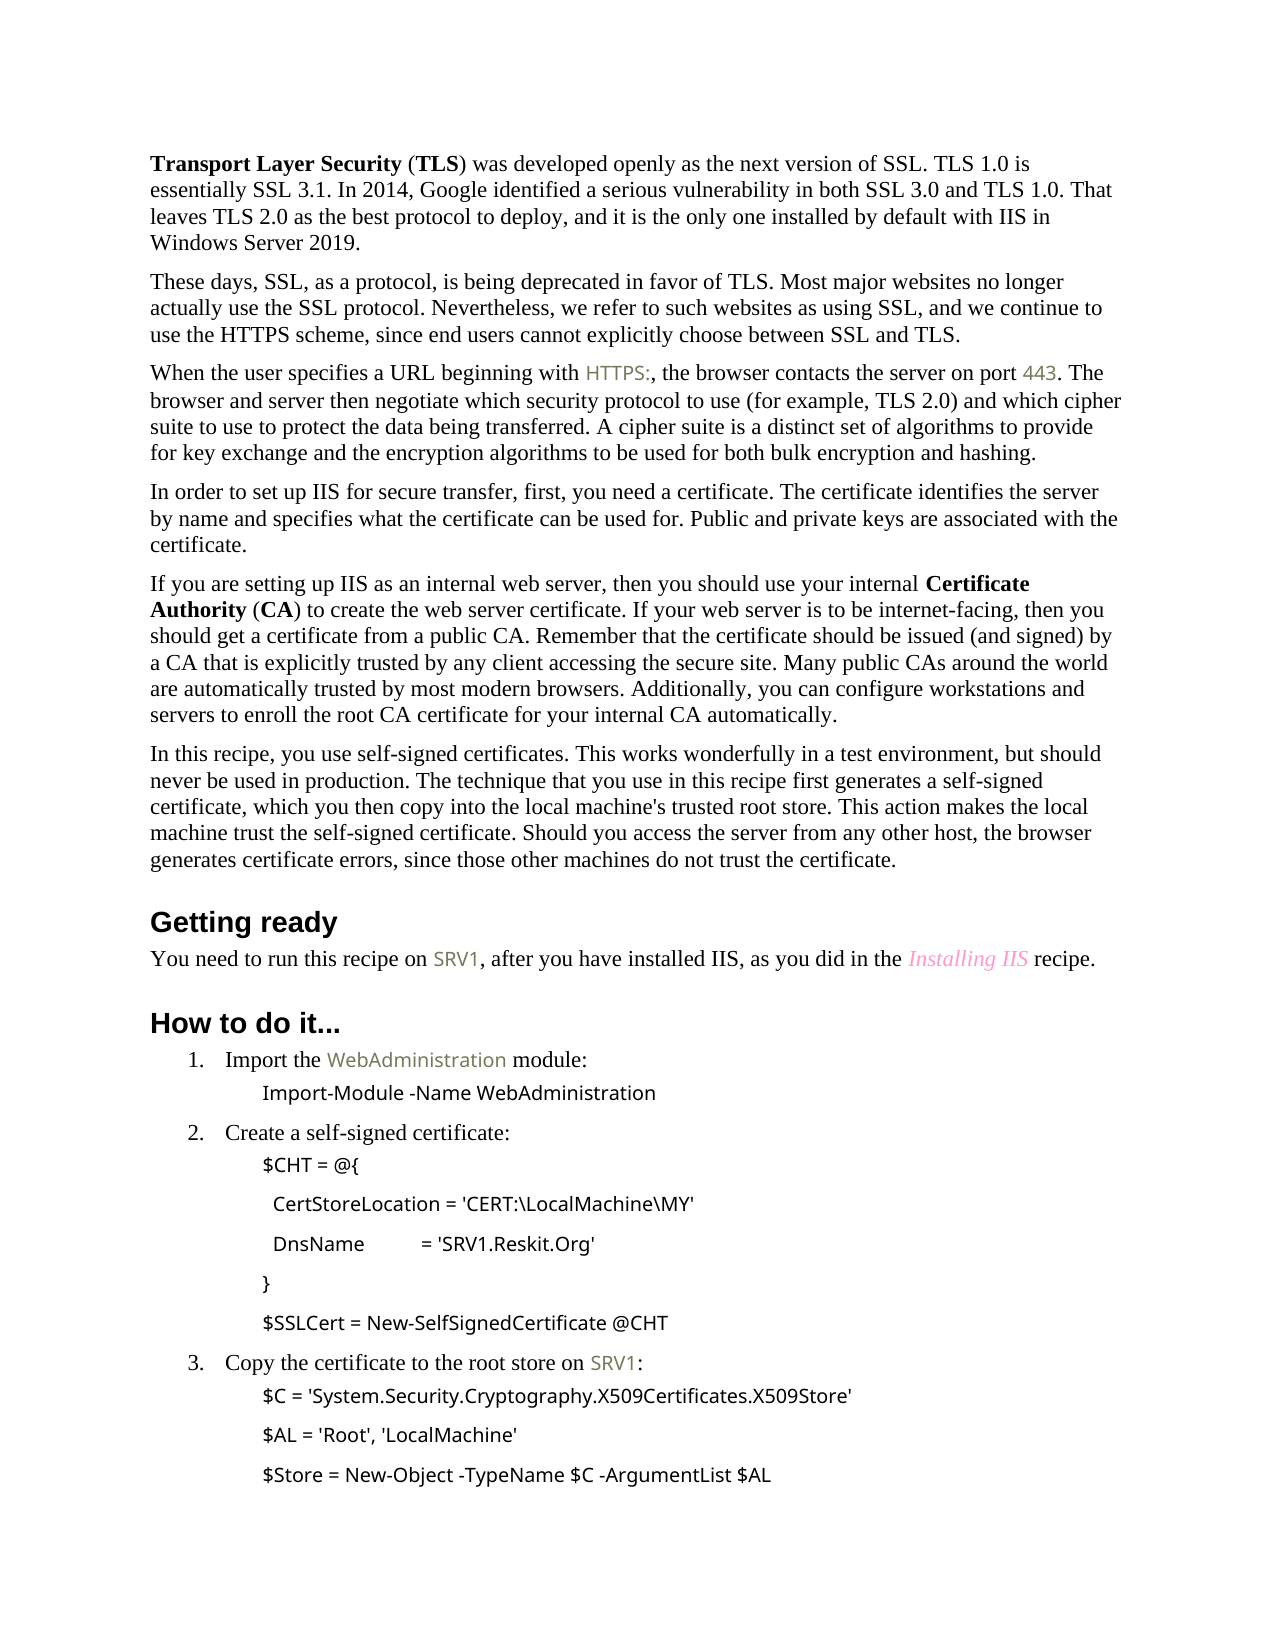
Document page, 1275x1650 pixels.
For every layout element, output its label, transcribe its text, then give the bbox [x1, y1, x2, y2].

text $C = 'System.Security.Cryptography.X509Certificates.X509Store' [262, 1382, 1125, 1409]
text In order to set up IIS for secure transfer, first, you need a certificate. The certificate identifies the server by name and specifies what the certificate can be used for. Public and private keys are associated with the certificate. [150, 478, 1125, 557]
text $CHT = @{ [262, 1151, 1125, 1178]
text Copy the certificate to the root store on SRV1: [187, 1348, 1087, 1376]
text CertStoreLocation = 'CERT:\LocalMachine\MY' [262, 1191, 1125, 1218]
text Transport Layer Security (TLS) was developed openly as the next version of SSL. TLS 1.0 is essentially SSL 3.1. In 2014, Google identified a serious vulnerability in both SSL 3.0 and TLS 1.0. That leaves TLS 2.0 as the best protocol to deploy, and it is the only one installed by default with IIS in Windows Server 2019. [150, 150, 1125, 255]
text $AL = 'Root', 'LocalMachine' [262, 1421, 1125, 1448]
list Import the WebAdministration module: [187, 1046, 1087, 1073]
subtitle Getting ready [150, 906, 1125, 939]
text When the user specifies a URL beginning with HTTPS:, the browser contacts the server on port 443. The browser and server then negotiate which security protocol to use (for example, TLS 2.0) and which cipher suite to use to protect the data being transferred. A cipher suite is a distinct set of algorithms to provide for key exchange and the encryption algorithms to be used for both bulk encryption and hashing. [150, 359, 1125, 466]
text $SSLCert = New-SelfSignedCertificate @CHT [262, 1309, 1125, 1336]
text These days, SSL, as a protocol, is being deprecated in favor of TLS. Most major websites no longer actually use the SSL protocol. Nevertheless, we refer to such websites as using SSL, and we continue to use the HTTPS scheme, since end users cannot explicitly choose between SSL and TLS. [150, 268, 1125, 347]
text DnsName = 'SRV1.Reskit.Org' [262, 1230, 1125, 1257]
text You need to run this recipe on SRV1, after you have installed IIS, as you did in the Installing IIS recipe. [150, 945, 1125, 972]
text } [262, 1269, 1125, 1297]
subtitle How to do it... [150, 1006, 1125, 1039]
text If you are setting up IIS as an internal web server, then you should use your internal Certificate Authority (CA) to create the web server certificate. If your web server is to be internet-facing, then you should get a certificate from a public CA. Remember that the certificate should be issued (and signed) by a CA that is explicitly trusted by any client accessing the secure site. Many public CAs around the world are automatically trusted by most modern browsers. Additionally, you can configure workstations and servers to enroll the root CA certificate for your internal CA automatically. [150, 570, 1125, 728]
text Create a self-signed certificate: [187, 1118, 1087, 1145]
text $Store = New-Object -TypeName $C -ArgumentList $AL [262, 1461, 1125, 1488]
text Import-Module -Name WebAdministration [262, 1079, 1125, 1106]
text In this recipe, you use self-signed certificates. This works wonderfully in a test environment, but should never be used in production. The technique that you use in this recipe first generates a self-signed certificate, which you then copy into the local machine's trusted root store. This action makes the local machine trust the self-signed certificate. Should you access the server from any other host, the browser generates certificate errors, since those other machines do not trust the certificate. [150, 740, 1125, 872]
